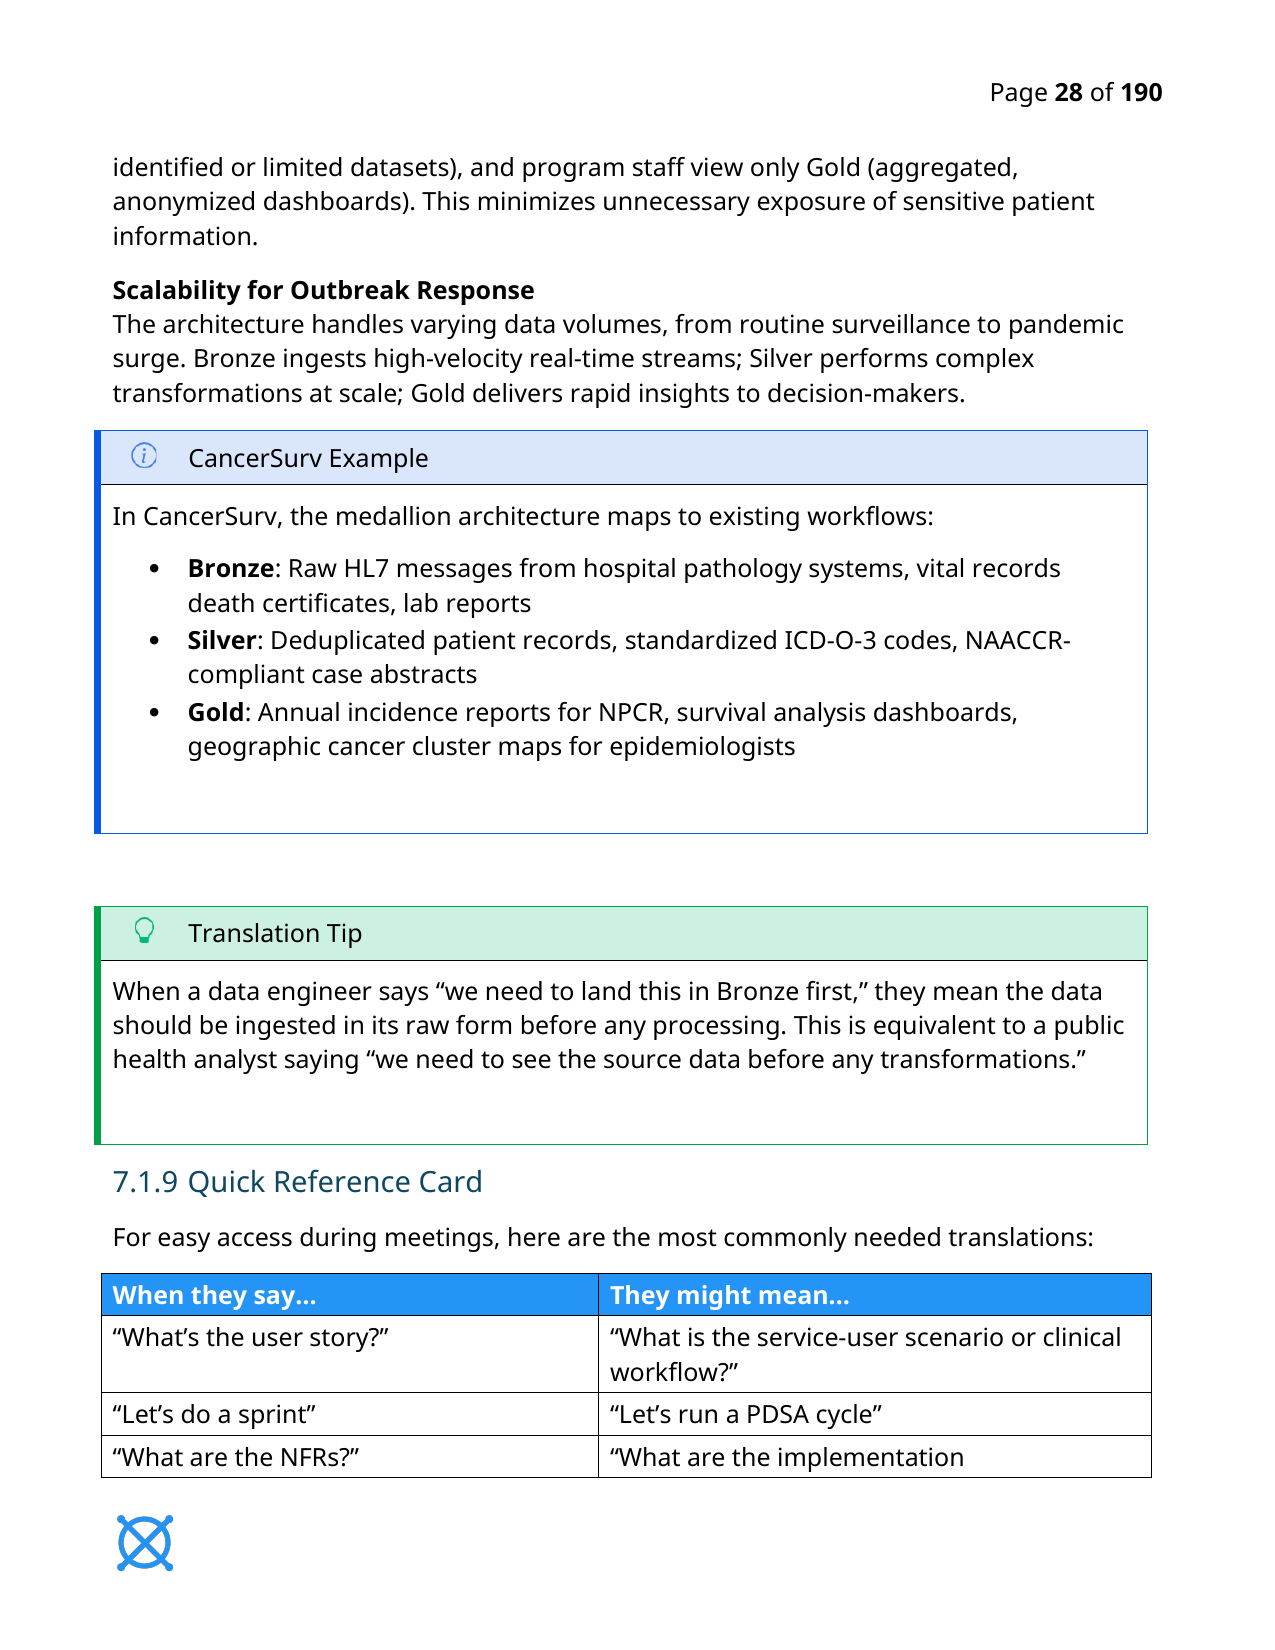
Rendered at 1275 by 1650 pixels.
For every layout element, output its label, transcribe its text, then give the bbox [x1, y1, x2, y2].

text Scalability for Outbreak Response [112, 273, 1162, 307]
picture [131, 442, 157, 468]
subtitle Quick Reference Card [112, 1161, 1162, 1201]
text The architecture handles varying data volumes, from routine surveillance to pandemic surge. Bronze ingests high-velocity real-time streams; Silver performs complex transformations at scale; Gold delivers rapid insights to decision-makers. [112, 307, 1162, 409]
table_cell In CancerSurv, the medallion architecture maps to existing workflows: Bronze: Raw HL7 messages from hospital pathology systems, vital records death certificates, lab reports Silver: Deduplicated patient records, standardized ICD-O-3 codes, NAACCR-compliant case abstracts Gold: Annual incidence reports for NPCR, survival analysis dashboards, geographic cancer cluster maps for epidemiologists [101, 485, 1147, 833]
picture [131, 917, 157, 943]
table_header CancerSurv Example [101, 431, 1147, 484]
table_cell “What are the NFRs?” [102, 1436, 598, 1477]
table_header When they say… [102, 1274, 598, 1315]
table_cell “What are the implementation characteristics?” [599, 1436, 1151, 1477]
table_header They might mean… [599, 1274, 1151, 1315]
picture [112, 1511, 177, 1575]
table_cell “What’s the user story?” [102, 1316, 598, 1392]
table_cell When a data engineer says “we need to land this in Bronze first,” they mean the data should be ingested in its raw form before any processing. This is equivalent to a public health analyst saying “we need to see the source data before any transformations.” [101, 961, 1147, 1144]
table_cell “Let’s do a sprint” [102, 1393, 598, 1434]
text For easy access during meetings, here are the most commonly needed translations: [112, 1220, 1162, 1254]
table_cell “What is the service-user scenario or clinical workflow?” [599, 1316, 1151, 1392]
table_cell “Let’s run a PDSA cycle” [599, 1393, 1151, 1434]
table_header Translation Tip [101, 907, 1147, 960]
